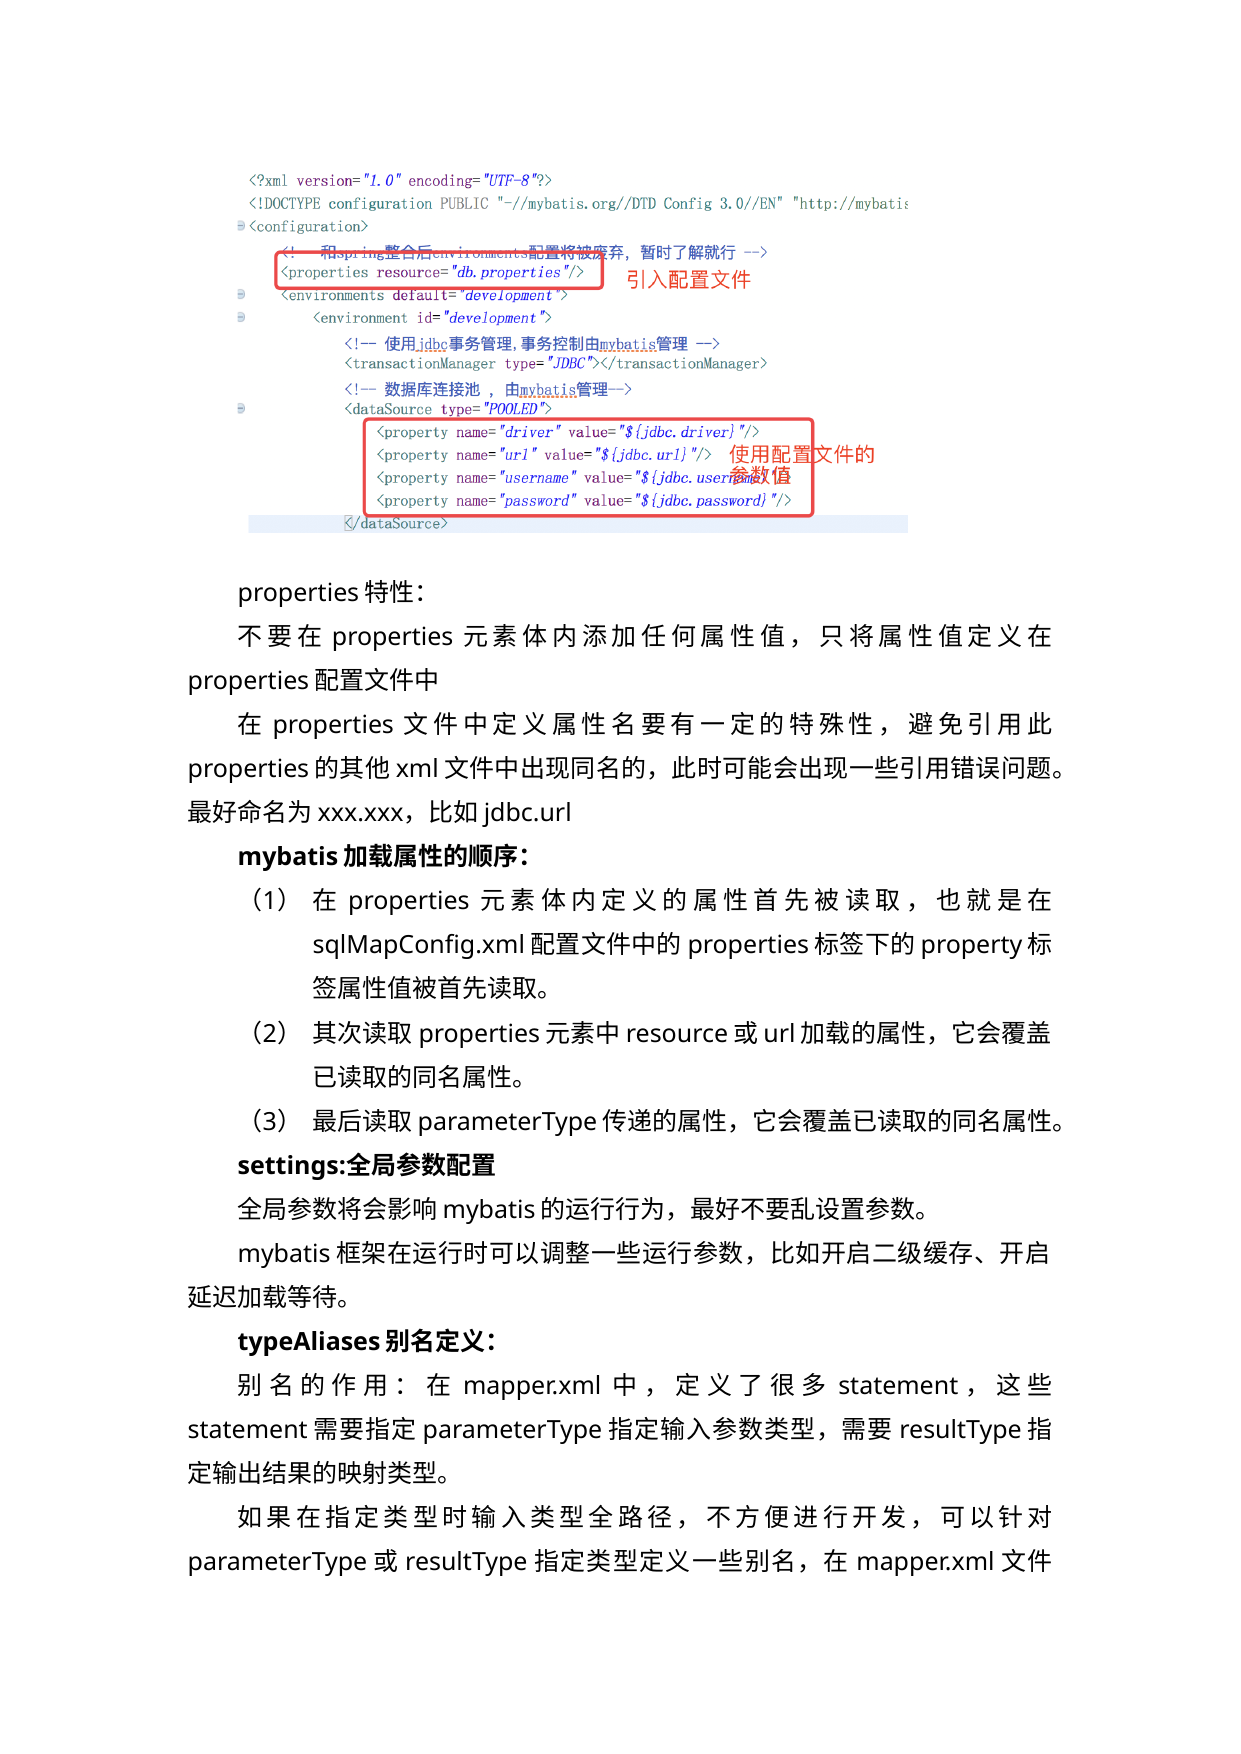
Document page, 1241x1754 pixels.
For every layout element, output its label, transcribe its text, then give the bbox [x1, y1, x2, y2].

list 在properties元素体内定义的属性首先被读取，也就是在sqlMapConfig.xml配置文件中的properties标签下的property标签属性值被首先读取。 [237, 877, 1053, 1009]
list 其次读取properties元素中resource或url加载的属性，它会覆盖已读取的同名属性。 [237, 1009, 1053, 1097]
list properties特性： [187, 568, 1053, 613]
list typeAliases别名定义： [187, 1318, 1053, 1362]
list settings:全局参数配置 [187, 1141, 1053, 1185]
list 全局参数将会影响mybatis的运行行为，最好不要乱设置参数。 [187, 1185, 1053, 1229]
list mybatis加载属性的顺序： [187, 833, 1053, 877]
list mybatis框架在运行时可以调整一些运行参数，比如开启二级缓存、开启延迟加载等待。 [187, 1229, 1053, 1318]
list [187, 1494, 1053, 1582]
picture [237, 172, 908, 533]
list 别名的作用：在mapper.xml中，定义了很多statement，这些statement需要指定parameterType指定输入参数类型，需要resultType指定输出结果的映射类型。 [187, 1362, 1053, 1494]
list 不要在properties元素体内添加任何属性值，只将属性值定义在properties配置文件中 [187, 613, 1053, 701]
list 最后读取parameterType传递的属性，它会覆盖已读取的同名属性。 [237, 1097, 1053, 1141]
list 在properties文件中定义属性名要有一定的特殊性，避免引用此properties的其他xml文件中出现同名的，此时可能会出现一些引用错误问题。最好命名为xxx.xxx，比如jdbc.url [187, 701, 1053, 833]
